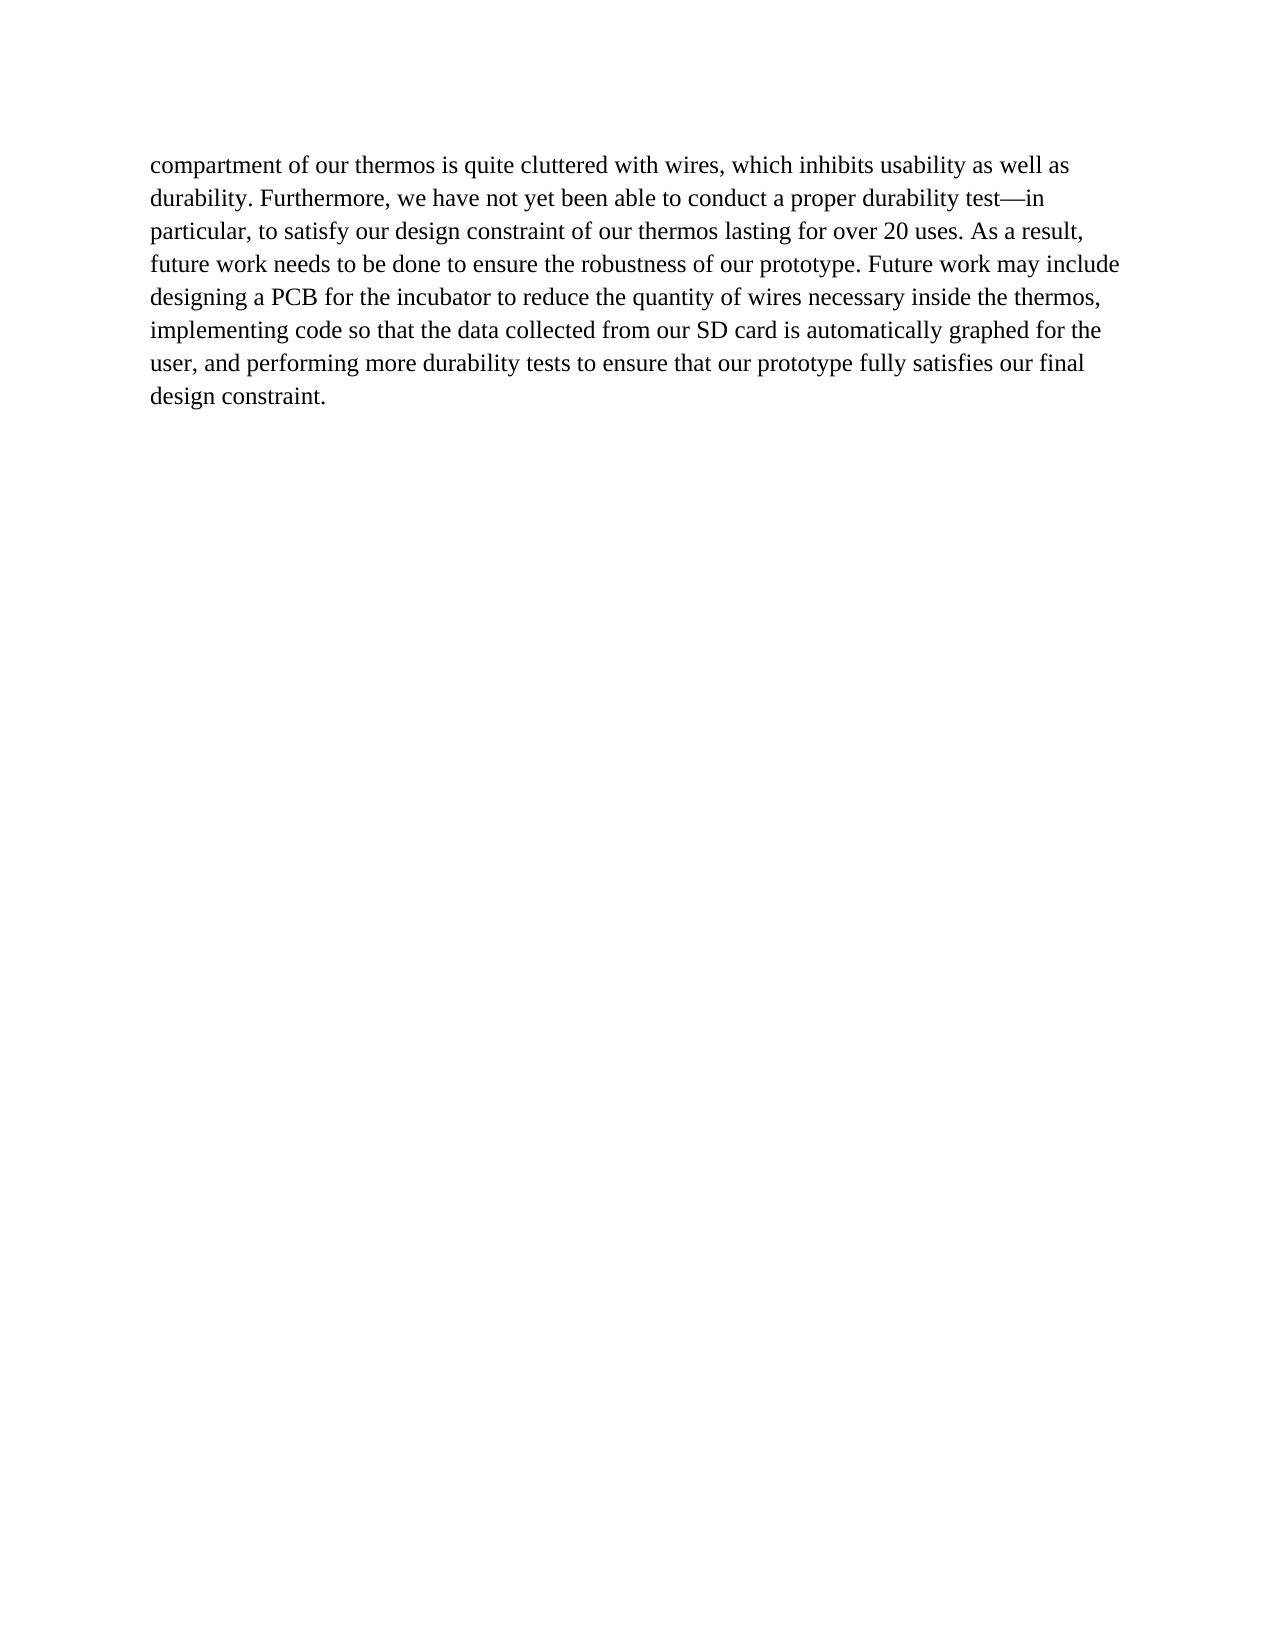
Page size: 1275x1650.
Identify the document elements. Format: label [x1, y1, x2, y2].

text [150, 150, 1125, 410]
